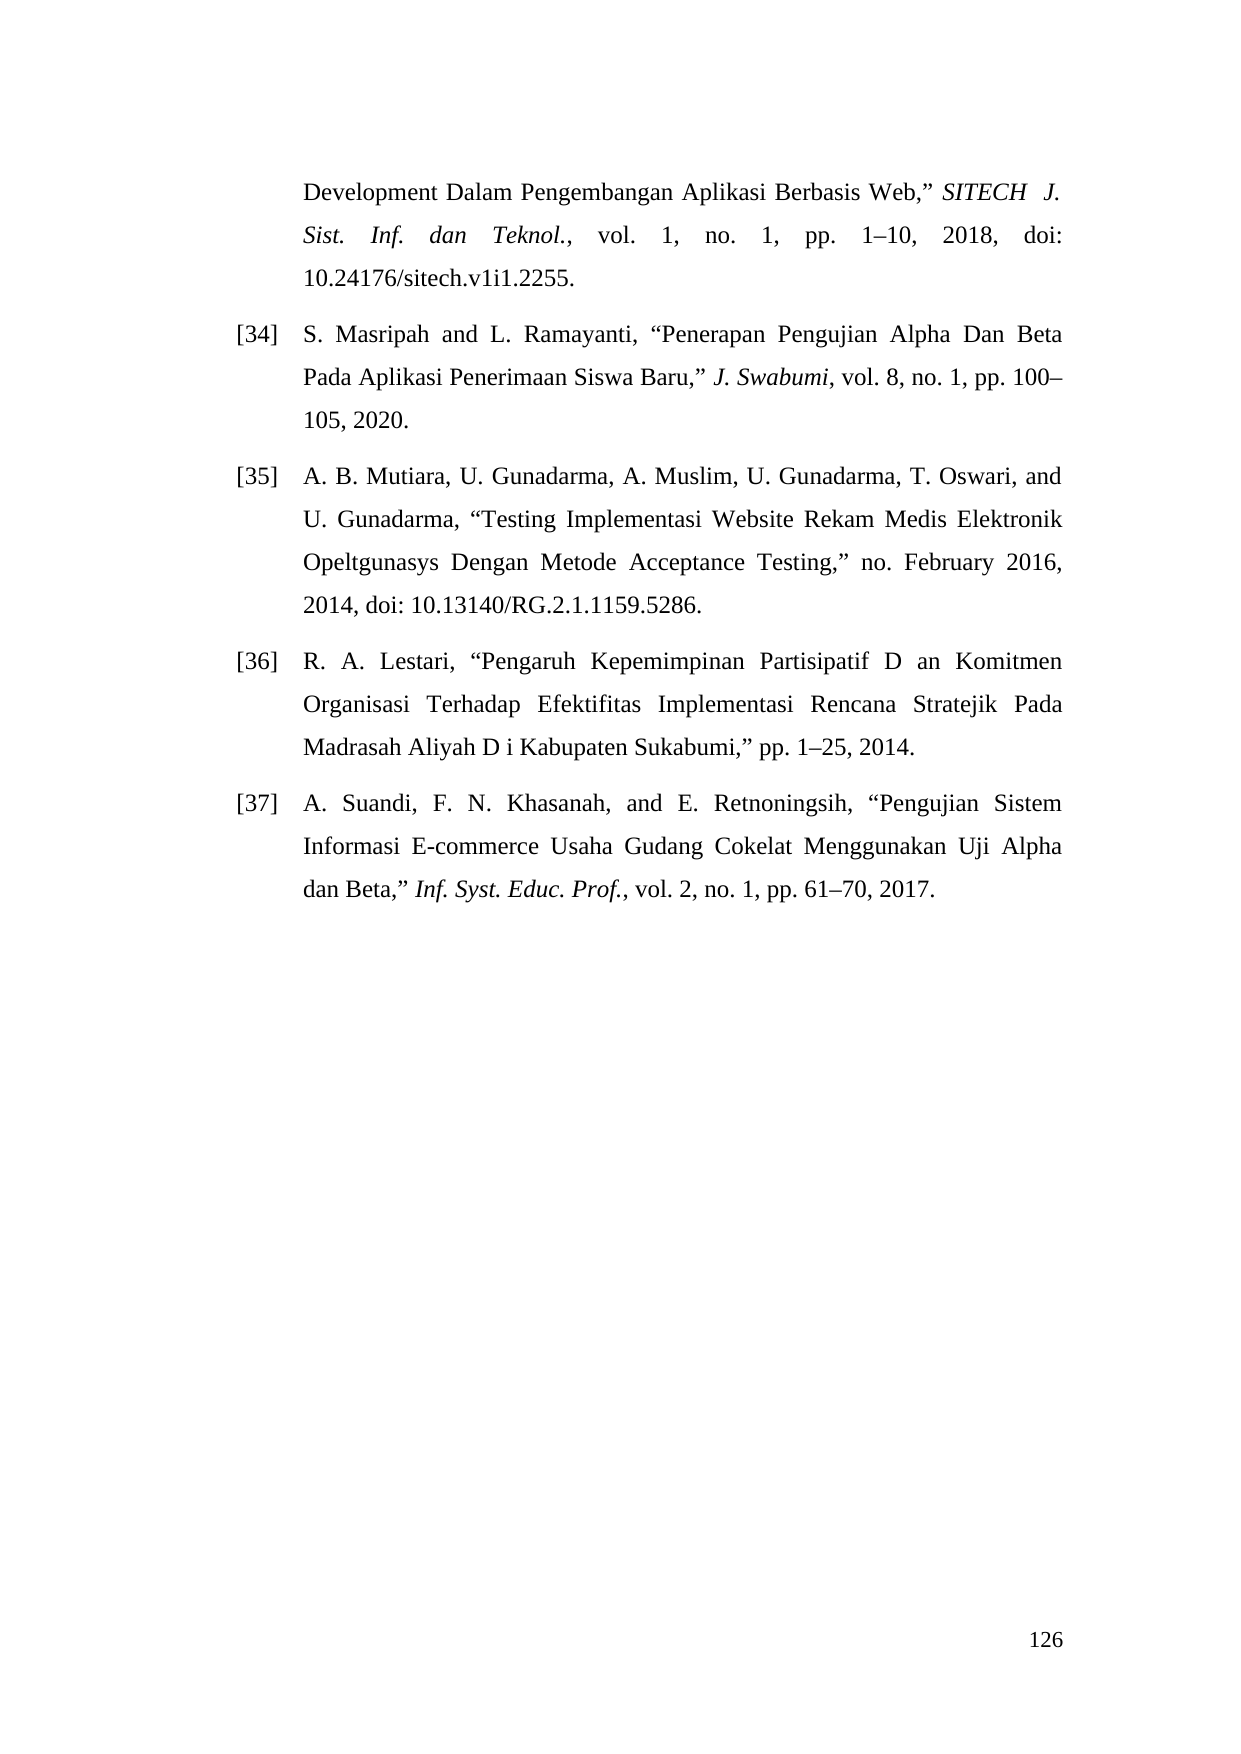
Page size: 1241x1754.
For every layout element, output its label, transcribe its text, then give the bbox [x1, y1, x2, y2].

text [236, 177, 1063, 292]
text [37] A. Suandi, F. N. Khasanah, and E. Retnoningsih, “Pengujian Sistem Informasi E-commerce Usaha Gudang Cokelat Menggunakan Uji Alpha dan Beta,” Inf. Syst. Educ. Prof., vol. 2, no. 1, pp. 61–70, 2017. [236, 788, 1063, 903]
text [35] A. B. Mutiara, U. Gunadarma, A. Muslim, U. Gunadarma, T. Oswari, and U. Gunadarma, “Testing Implementasi Website Rekam Medis Elektronik Opeltgunasys Dengan Metode Acceptance Testing,” no. February 2016, 2014, doi: 10.13140/RG.2.1.1159.5286. [236, 461, 1063, 619]
text [34] S. Masripah and L. Ramayanti, “Penerapan Pengujian Alpha Dan Beta Pada Aplikasi Penerimaan Siswa Baru,” J. Swabumi, vol. 8, no. 1, pp. 100–105, 2020. [236, 319, 1063, 434]
text [36] R. A. Lestari, “Pengaruh Kepemimpinan Partisipatif D an Komitmen Organisasi Terhadap Efektifitas Implementasi Rencana Stratejik Pada Madrasah Aliyah D i Kabupaten Sukabumi,” pp. 1–25, 2014. [236, 646, 1063, 761]
